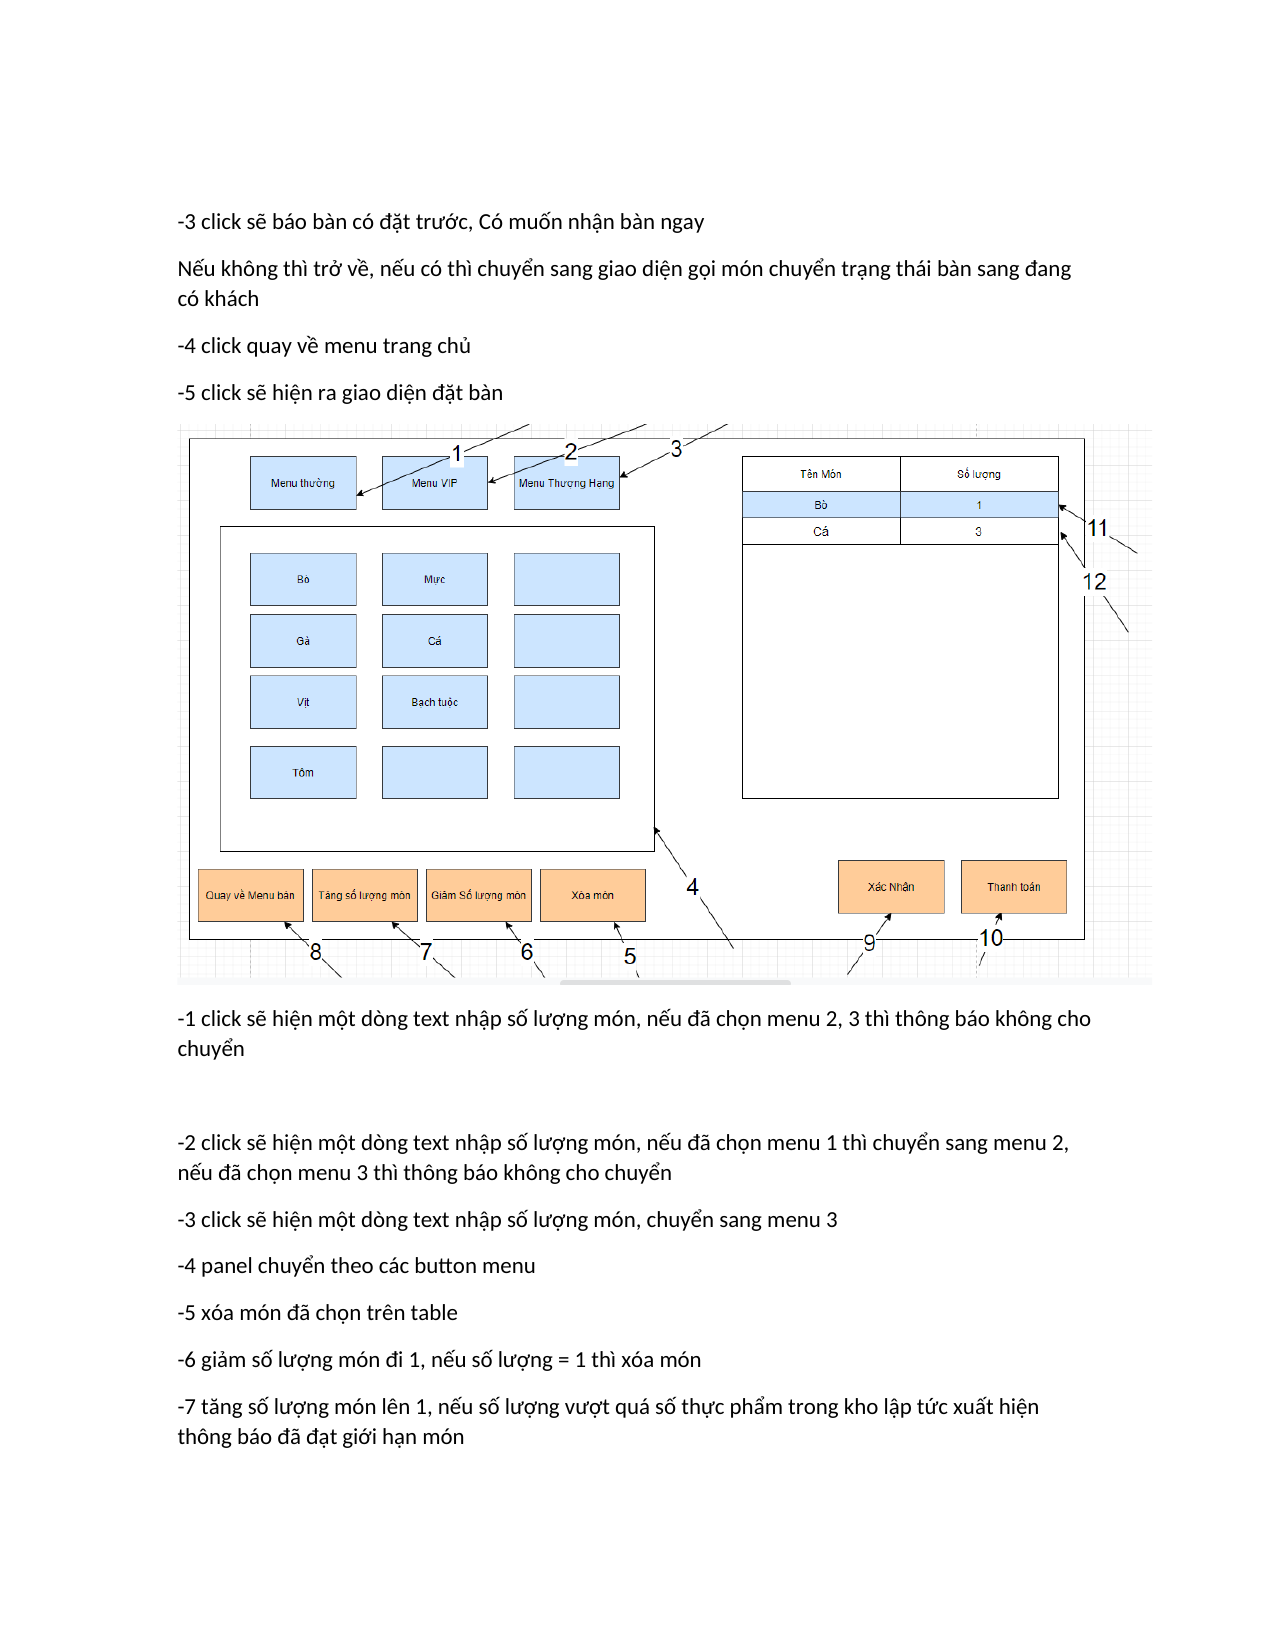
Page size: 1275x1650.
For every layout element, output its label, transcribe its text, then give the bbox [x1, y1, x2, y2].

picture [177, 424, 1153, 985]
text -1 click sẽ hiện một dòng text nhập số lượng món, nếu đã chọn menu 2, 3 thì thông báo không cho chuyển [177, 1004, 1098, 1062]
text Nếu không thì trở về, nếu có thì chuyển sang giao diện gọi món chuyển trạng thái bàn sang đang có khách [177, 254, 1098, 312]
text -7 tăng số lượng món lên 1, nếu số lượng vượt quá số thực phẩm trong kho lập tức xuất hiện thông báo đã đạt giới hạn món [177, 1392, 1098, 1450]
text -3 click sẽ báo bàn có đặt trước, Có muốn nhận bàn ngay [177, 207, 1098, 235]
text -5 click sẽ hiện ra giao diện đặt bàn [177, 378, 1098, 406]
text -3 click sẽ hiện một dòng text nhập số lượng món, chuyển sang menu 3 [177, 1205, 1098, 1233]
text -4 click quay về menu trang chủ [177, 331, 1098, 359]
text -2 click sẽ hiện một dòng text nhập số lượng món, nếu đã chọn menu 1 thì chuyển sang menu 2, nếu đã chọn menu 3 thì thông báo không cho chuyển [177, 1128, 1098, 1186]
text -6 giảm số lượng món đi 1, nếu số lượng = 1 thì xóa món [177, 1345, 1098, 1373]
text -5 xóa món đã chọn trên table [177, 1298, 1098, 1326]
text -4 panel chuyển theo các button menu [177, 1252, 1098, 1279]
